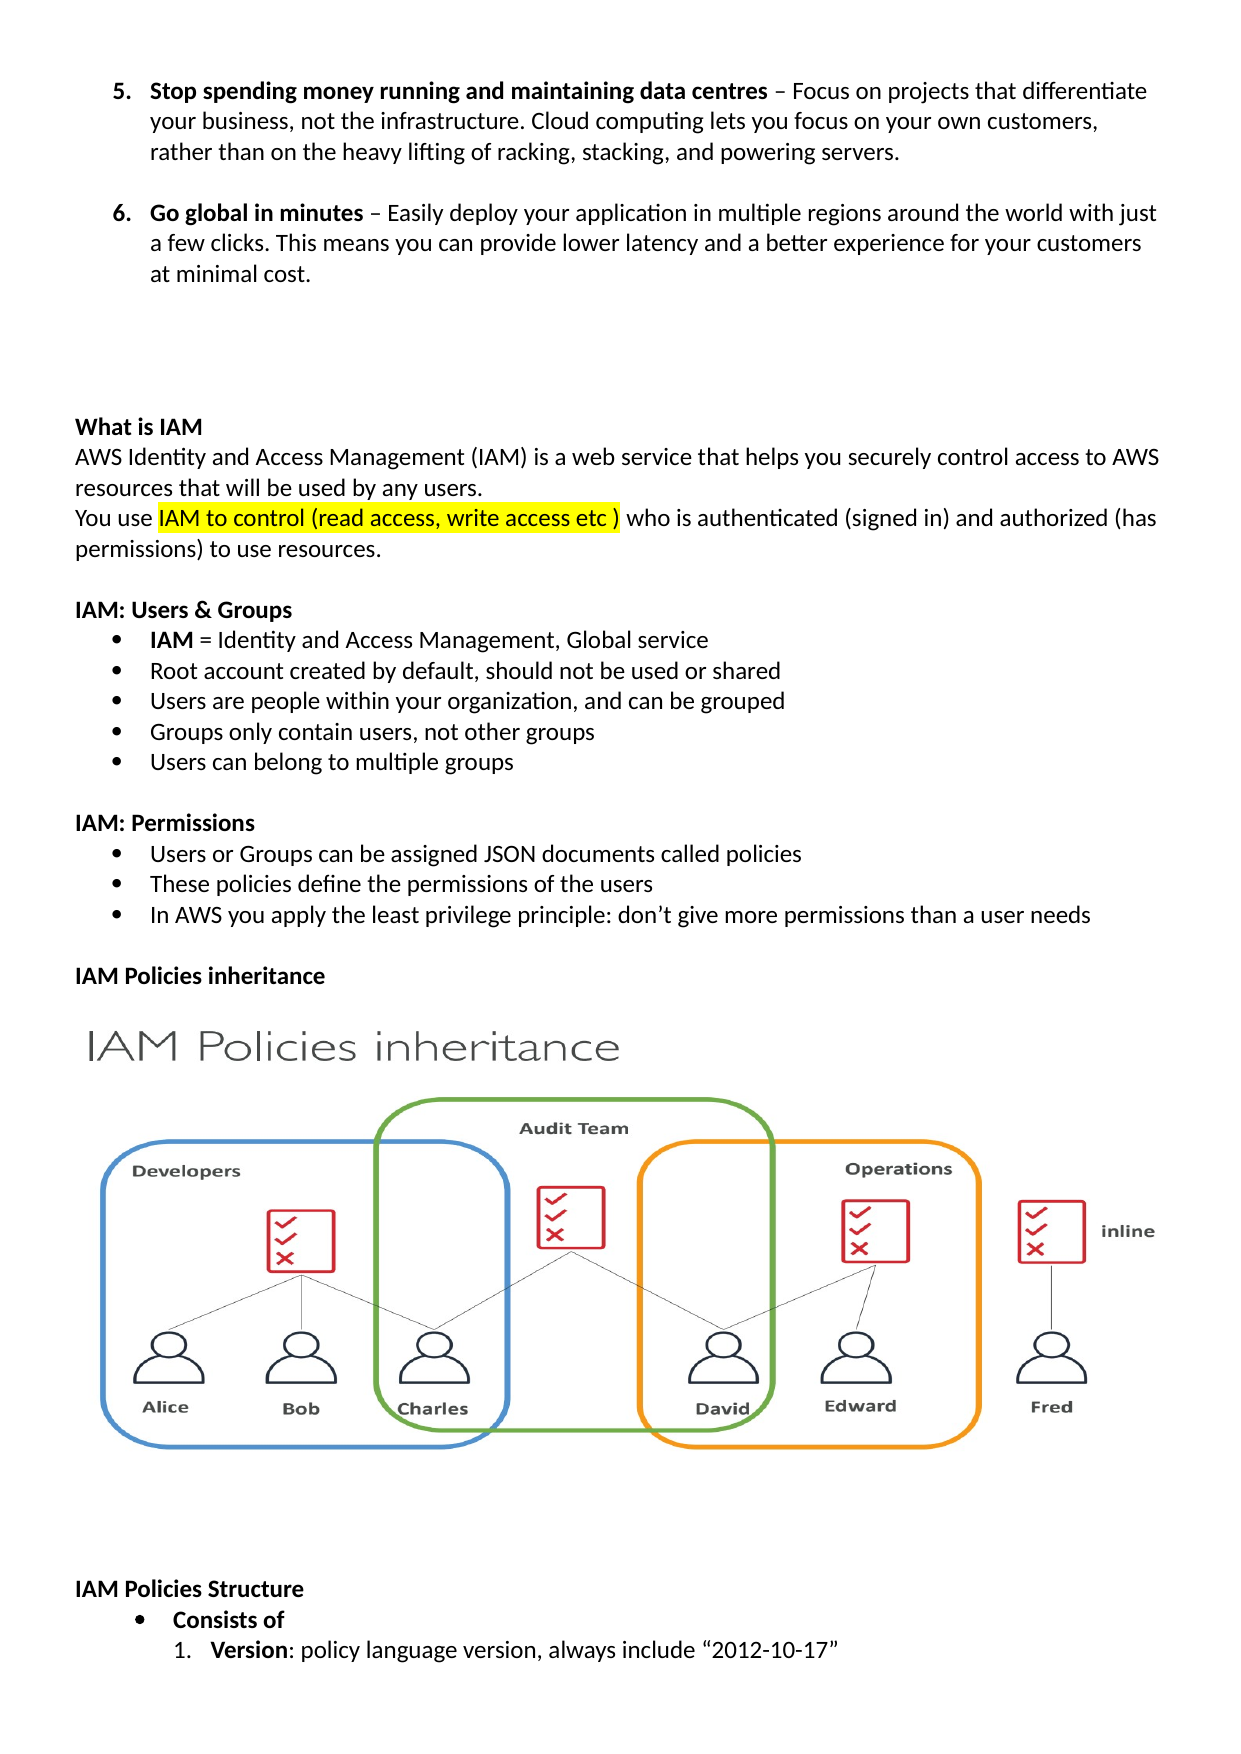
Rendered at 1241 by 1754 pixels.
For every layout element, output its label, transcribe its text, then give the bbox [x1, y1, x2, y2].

list Go global in minutes – Easily deploy your application in multiple regions around the world with just a few clicks. This means you can provide lower latency and a better experience for your customers at minimal cost. [112, 197, 1165, 289]
text What is IAM [75, 411, 1165, 441]
list Users or Groups can be assigned JSON documents called policies [112, 838, 1165, 868]
list Stop spending money running and maintaining data centres – Focus on projects that differentiate your business, not the infrastructure. Cloud computing lets you focus on your own customers, rather than on the heavy lifting of racking, stacking, and powering servers. [112, 75, 1165, 167]
text AWS Identity and Access Management (IAM) is a web service that helps you securely control access to AWS resources that will be used by any users. [75, 441, 1165, 502]
text IAM Policies inheritance [75, 960, 1165, 991]
text IAM: Users & Groups [75, 594, 1165, 624]
text You use IAM to control (read access, write access etc ) who is authenticated (signed in) and authorized (has permissions) to use resources. [75, 502, 1165, 563]
list Consists of [135, 1604, 1165, 1634]
list Version: policy language version, always include “2012-10-17” [173, 1634, 1165, 1665]
list These policies define the permissions of the users [112, 868, 1165, 899]
list Users are people within your organization, and can be grouped [112, 685, 1165, 716]
list Groups only contain users, not other groups [112, 716, 1165, 746]
text IAM: Permissions [75, 807, 1165, 838]
list Root account created by default, should not be used or shared [112, 655, 1165, 685]
list Users can belong to multiple groups [112, 746, 1165, 777]
text IAM Policies Structure [75, 1573, 1165, 1604]
list In AWS you apply the least privilege principle: don’t give more permissions than a user needs [112, 899, 1165, 929]
picture [75, 1021, 1166, 1452]
list IAM = Identity and Access Management, Global service [112, 624, 1165, 655]
